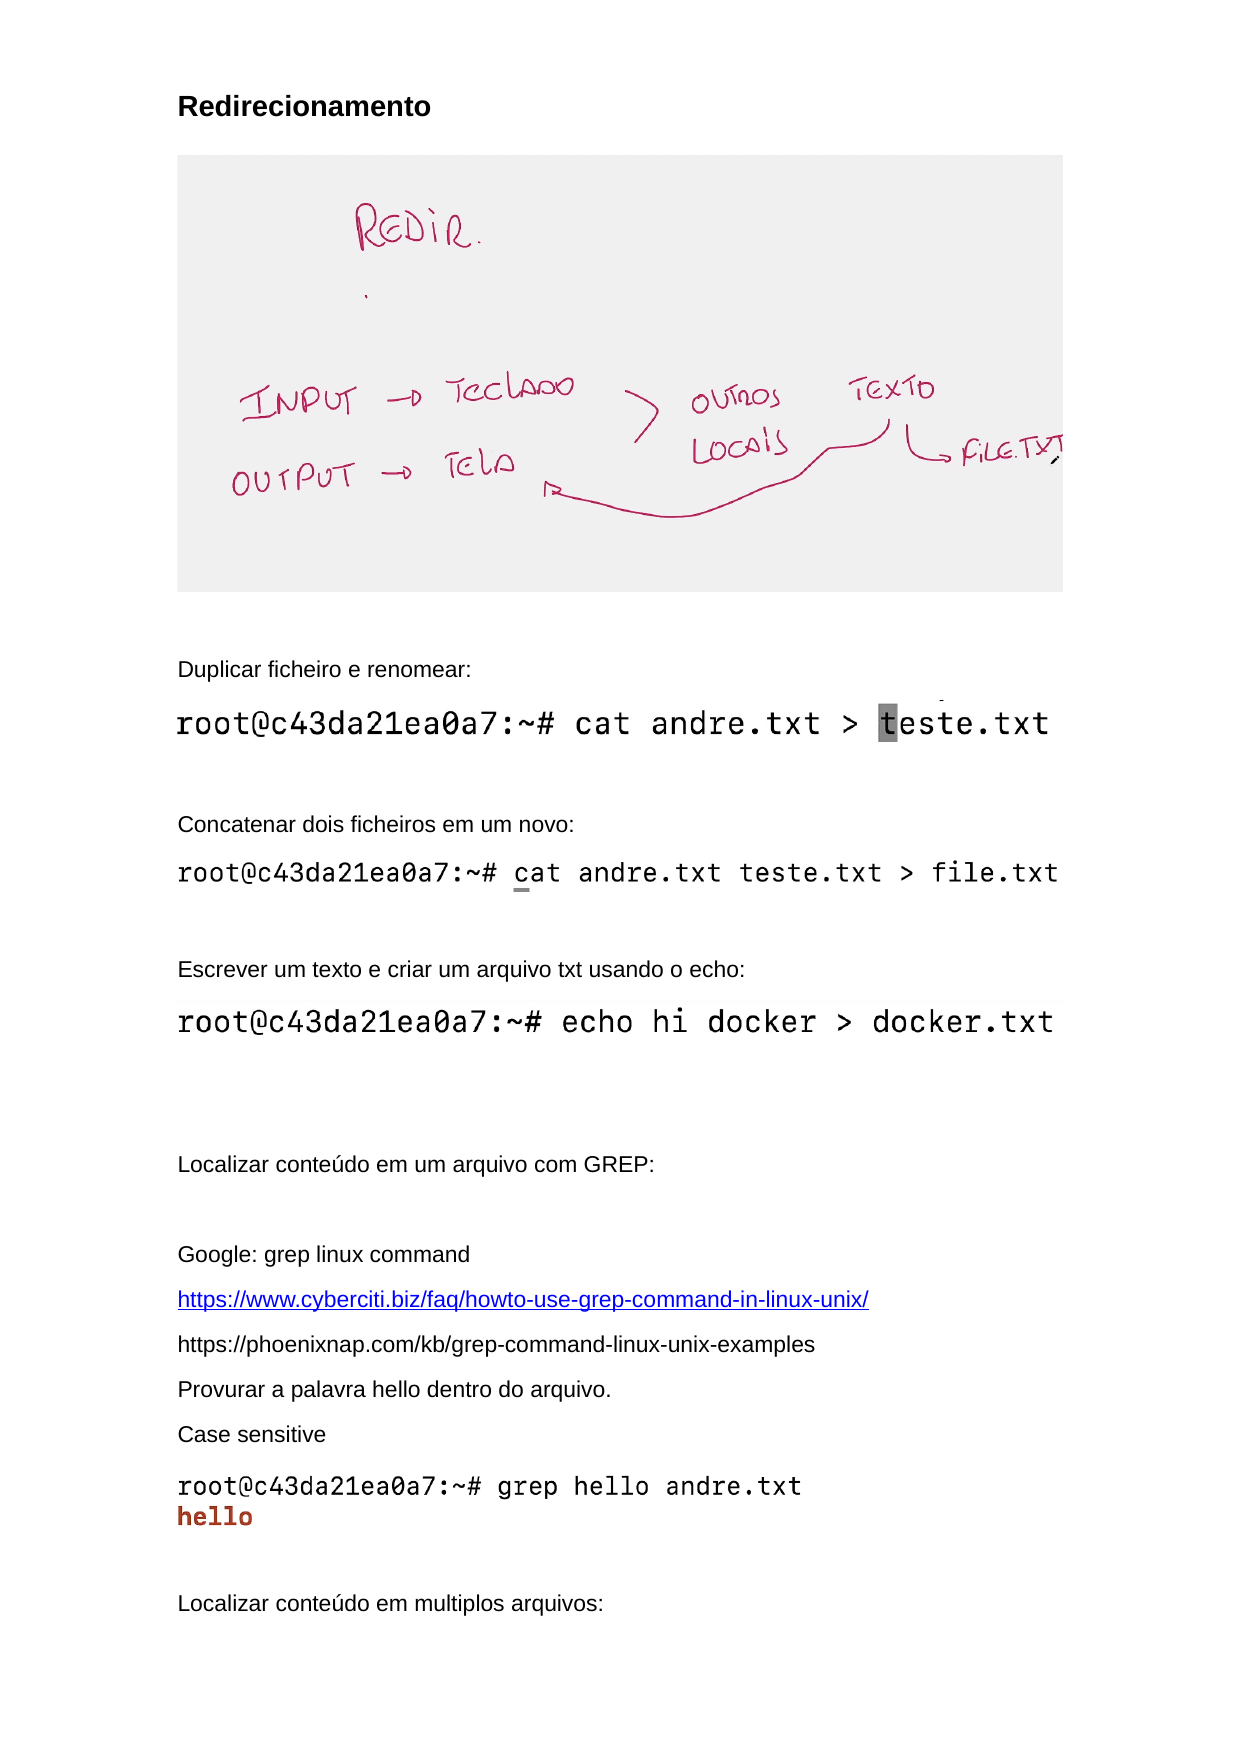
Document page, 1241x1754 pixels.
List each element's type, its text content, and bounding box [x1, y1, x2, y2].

picture [177, 856, 1063, 892]
text Localizar conteúdo em multiplos arquivos: [177, 1589, 1063, 1616]
text Escrever um texto e criar um arquivo txt usando o echo: [177, 956, 1063, 982]
text https://phoenixnap.com/kb/grep-command-linux-unix-examples [177, 1331, 1063, 1357]
text Concatenar dois ficheiros em um novo: [177, 811, 1063, 837]
text Case sensitive [177, 1421, 1063, 1447]
picture [177, 700, 1063, 747]
picture [177, 155, 1063, 592]
text Localizar conteúdo em um arquivo com GREP: [177, 1151, 1063, 1177]
picture [177, 1000, 1063, 1042]
text https://www.cyberciti.biz/faq/howto-use-grep-command-in-linux-unix/ [177, 1286, 1063, 1312]
text Google: grep linux command [177, 1241, 1063, 1267]
subtitle Redirecionamento [177, 89, 1063, 122]
text Provurar a palavra hello dentro do arquivo. [177, 1376, 1063, 1402]
picture [177, 1466, 804, 1526]
text Duplicar ficheiro e renomear: [177, 656, 1063, 682]
